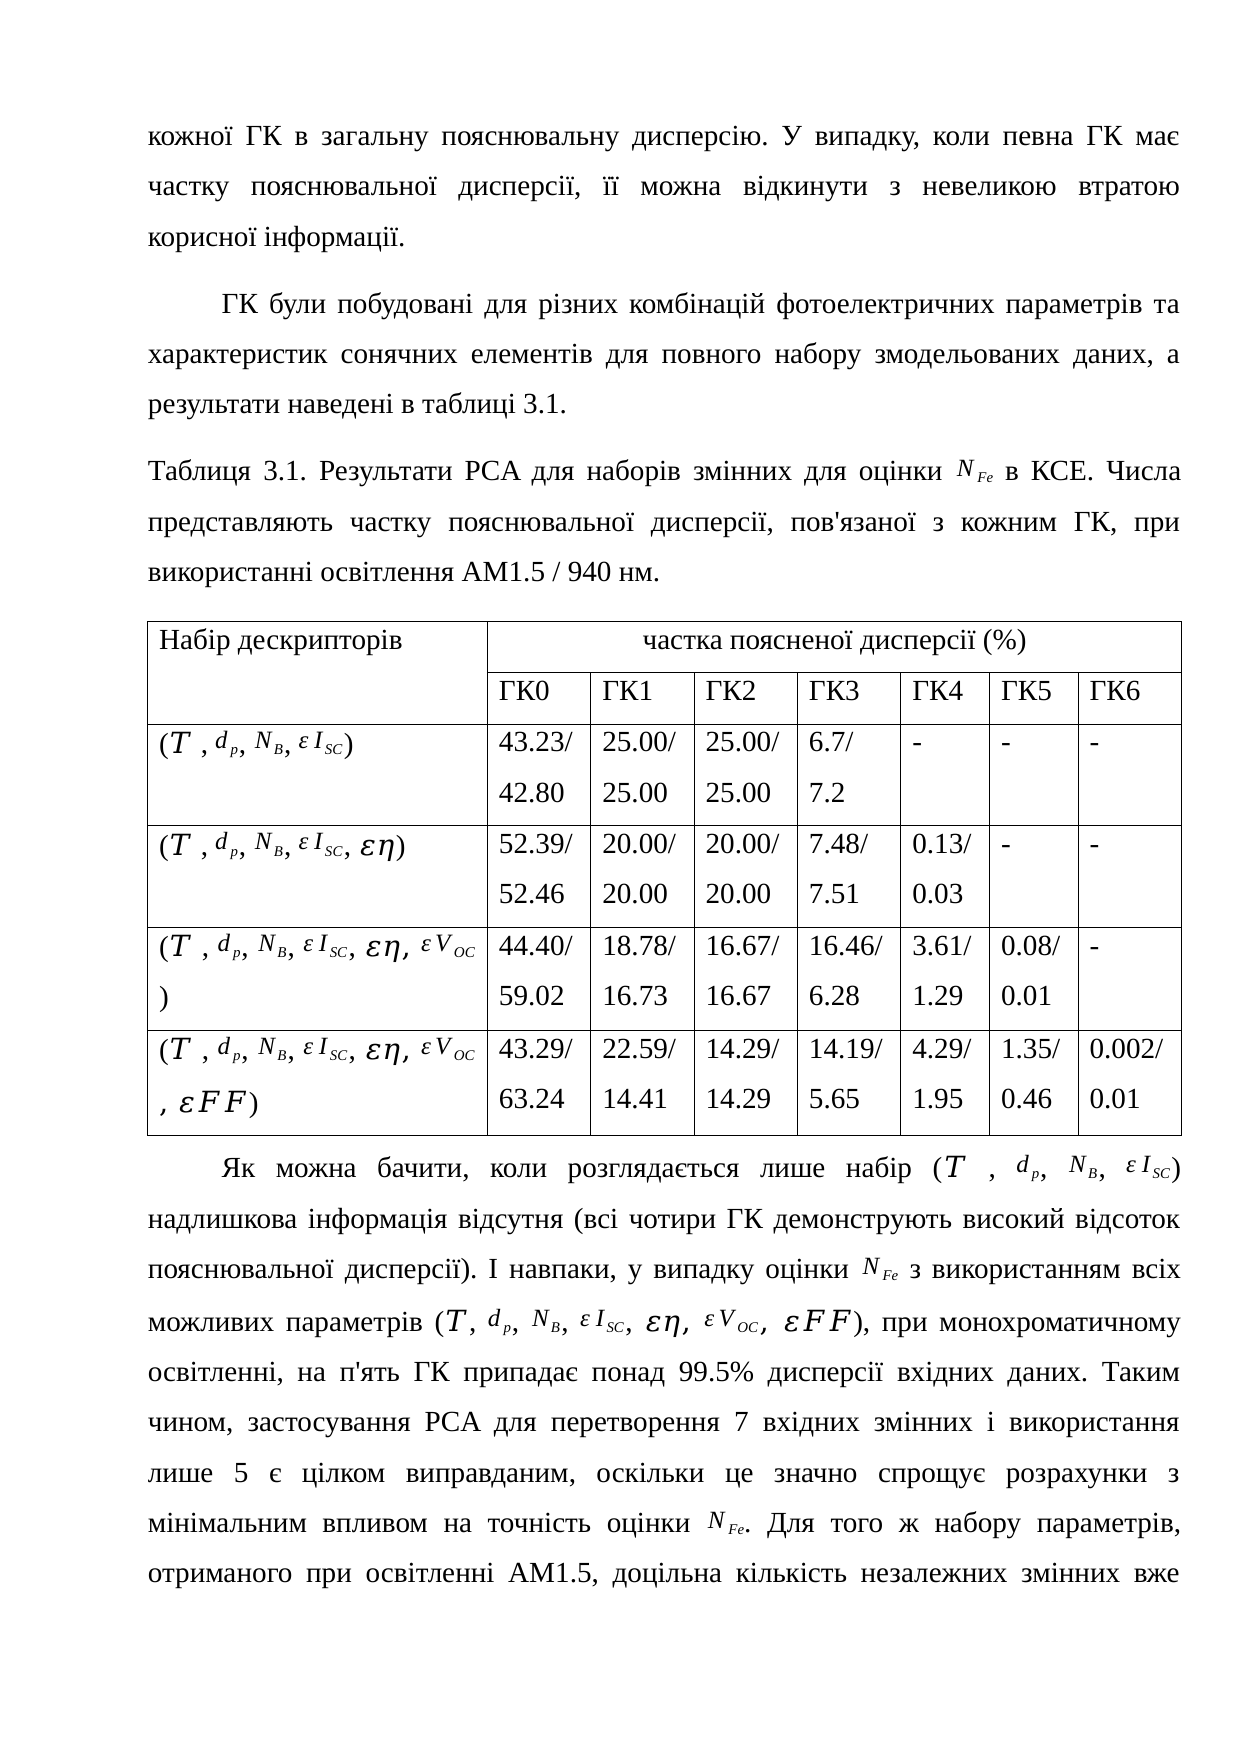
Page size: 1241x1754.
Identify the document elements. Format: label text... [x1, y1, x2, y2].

table_cell ГК0 [488, 673, 590, 723]
table_cell - [1079, 826, 1181, 927]
table_cell 18.78/ 16.73 [591, 928, 694, 1030]
table_cell 52.39/ 52.46 [488, 826, 590, 927]
table_cell - [901, 725, 989, 825]
table_cell 14.29/ 14.29 [695, 1031, 797, 1135]
table_cell 25.00/ 25.00 [591, 725, 694, 825]
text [148, 118, 1181, 252]
table_cell ГК2 [695, 673, 797, 723]
table_cell 20.00/ 20.00 [591, 826, 694, 927]
table_header Набір дескрипторів [148, 622, 487, 723]
table_cell (𝑇 , , , ) [148, 725, 487, 825]
table_cell 7.48/ 7.51 [798, 826, 900, 927]
table_cell 44.40/ 59.02 [488, 928, 590, 1030]
table_cell 43.23/ 42.80 [488, 725, 590, 825]
table_cell (𝑇 , , , , 𝜀𝜂) [148, 826, 487, 927]
table_cell 16.46/ 6.28 [798, 928, 900, 1030]
table_cell ГК6 [1079, 673, 1181, 723]
table_cell ГК1 [591, 673, 694, 723]
table_cell 0.002/ 0.01 [1079, 1031, 1181, 1135]
table_cell 20.00/ 20.00 [695, 826, 797, 927]
table_cell (𝑇 , , , , 𝜀𝜂, ) [148, 928, 487, 1030]
table_cell 1.35/ 0.46 [990, 1031, 1078, 1135]
table_cell - [1079, 928, 1181, 1030]
table_cell - [1079, 725, 1181, 825]
text ГК були побудовані для різних комбінацій фотоелектричних параметрів та характеристик сонячних елементів для повного набору змодельованих даних, а результати наведені в таблиці 3.1. [148, 286, 1181, 420]
table_cell - [990, 826, 1078, 927]
table_cell 0.08/ 0.01 [990, 928, 1078, 1030]
table_cell 4.29/ 1.95 [901, 1031, 989, 1135]
table_cell - [990, 725, 1078, 825]
table_cell ГК5 [990, 673, 1078, 723]
table_cell 16.67/ 16.67 [695, 928, 797, 1030]
table_cell 3.61/ 1.29 [901, 928, 989, 1030]
table_cell 6.7/ 7.2 [798, 725, 900, 825]
text Таблиця 3.1. Результати PCA для наборів змінних для оцінки в КСЕ. Числа представляють частку пояснювальної дисперсії, пов'язаної з кожним ГК, при використанні освітлення AM1.5 / 940 нм. [148, 453, 1181, 587]
table_cell ГК4 [901, 673, 989, 723]
table_cell 0.13/ 0.03 [901, 826, 989, 927]
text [148, 1149, 1181, 1589]
table_cell 25.00/ 25.00 [695, 725, 797, 825]
table_header частка поясненої дисперсії (%) [488, 622, 1181, 672]
table_cell (𝑇 , , , , 𝜀𝜂, , 𝜀𝐹𝐹) [148, 1031, 487, 1135]
table_cell ГК3 [798, 673, 900, 723]
table_cell 22.59/ 14.41 [591, 1031, 694, 1135]
table_cell 14.19/ 5.65 [798, 1031, 900, 1135]
table_cell 43.29/ 63.24 [488, 1031, 590, 1135]
